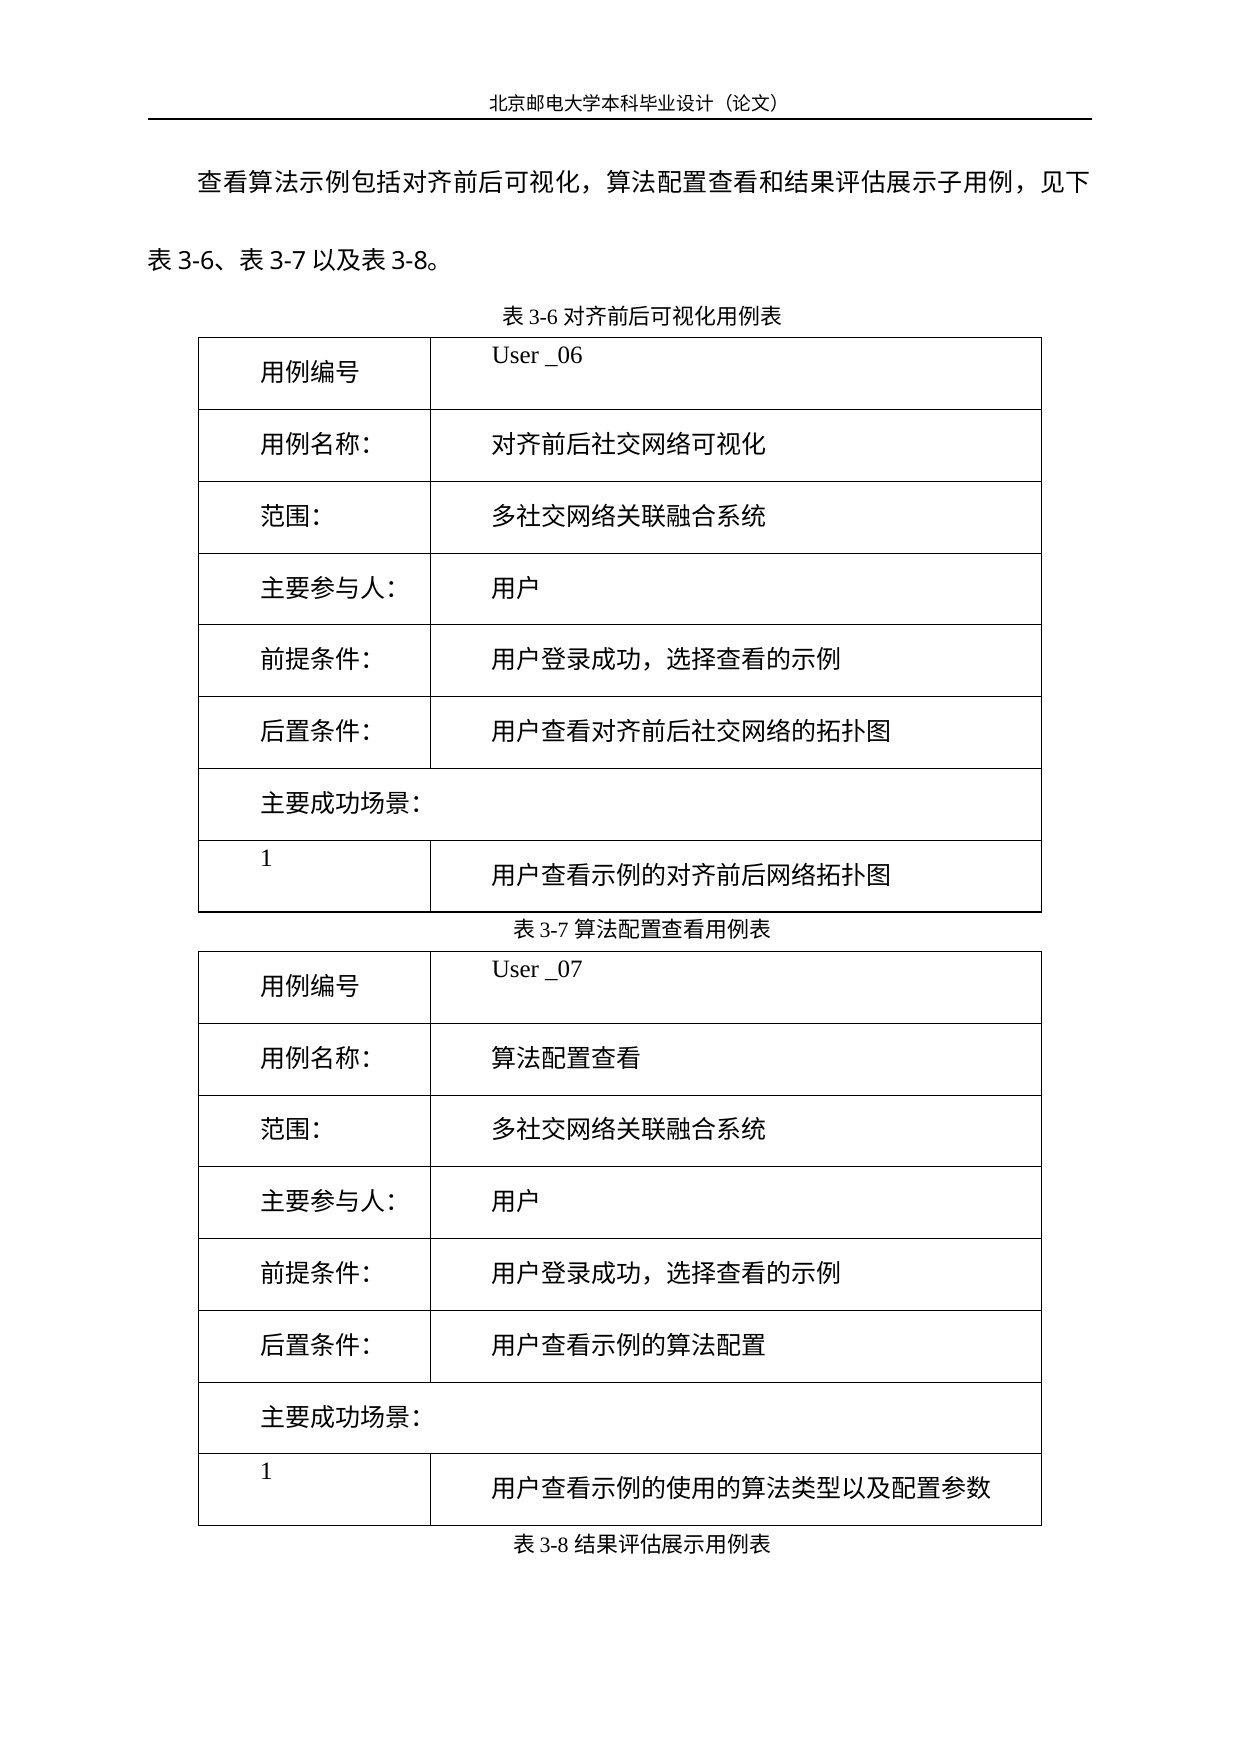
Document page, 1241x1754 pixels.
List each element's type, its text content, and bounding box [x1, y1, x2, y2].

table_cell 后置条件： [199, 697, 430, 768]
table_cell 前提条件： [199, 1239, 430, 1310]
table_header 用例编号 [199, 952, 430, 1023]
table_cell 用户查看示例的对齐前后网络拓扑图 [431, 841, 1041, 911]
table_cell 主要参与人： [199, 1167, 430, 1238]
table_cell 用户登录成功，选择查看的示例 [431, 1239, 1041, 1310]
table_cell 主要成功场景： [199, 1383, 1041, 1453]
text 查看算法示例包括对齐前后可视化，算法配置查看和结果评估展示子用例，见下表3-6、表3-7以及表3-8。 [148, 148, 1092, 291]
table_cell 多社交网络关联融合系统 [431, 482, 1041, 553]
table_cell 主要参与人： [199, 554, 430, 624]
table_cell 1 [199, 1454, 430, 1525]
table_cell 1 [199, 841, 430, 911]
table_cell 对齐前后社交网络可视化 [431, 410, 1041, 481]
text 表3-6 对齐前后可视化用例表 [148, 298, 1092, 331]
table_cell 算法配置查看 [431, 1024, 1041, 1094]
table_cell 用户 [431, 554, 1041, 624]
table_cell 用户查看对齐前后社交网络的拓扑图 [431, 697, 1041, 768]
table_cell 用户 [431, 1167, 1041, 1238]
table_cell 范围： [199, 1096, 430, 1166]
table_header User _06 [431, 338, 1041, 409]
text 表3-8 结果评估展示用例表 [148, 1526, 1092, 1559]
table_cell 用户登录成功，选择查看的示例 [431, 625, 1041, 696]
text 表3-7 算法配置查看用例表 [148, 912, 1092, 945]
table_cell 用例名称： [199, 1024, 430, 1094]
table_cell 范围： [199, 482, 430, 553]
table_cell 前提条件： [199, 625, 430, 696]
table_header User _07 [431, 952, 1041, 1023]
table_header 用例编号 [199, 338, 430, 409]
table_cell 用户查看示例的使用的算法类型以及配置参数 [431, 1454, 1041, 1525]
table_cell 后置条件： [199, 1311, 430, 1382]
table_cell 用户查看示例的算法配置 [431, 1311, 1041, 1382]
table_cell 主要成功场景： [199, 769, 1041, 840]
table_cell 多社交网络关联融合系统 [431, 1096, 1041, 1166]
table_cell 用例名称： [199, 410, 430, 481]
